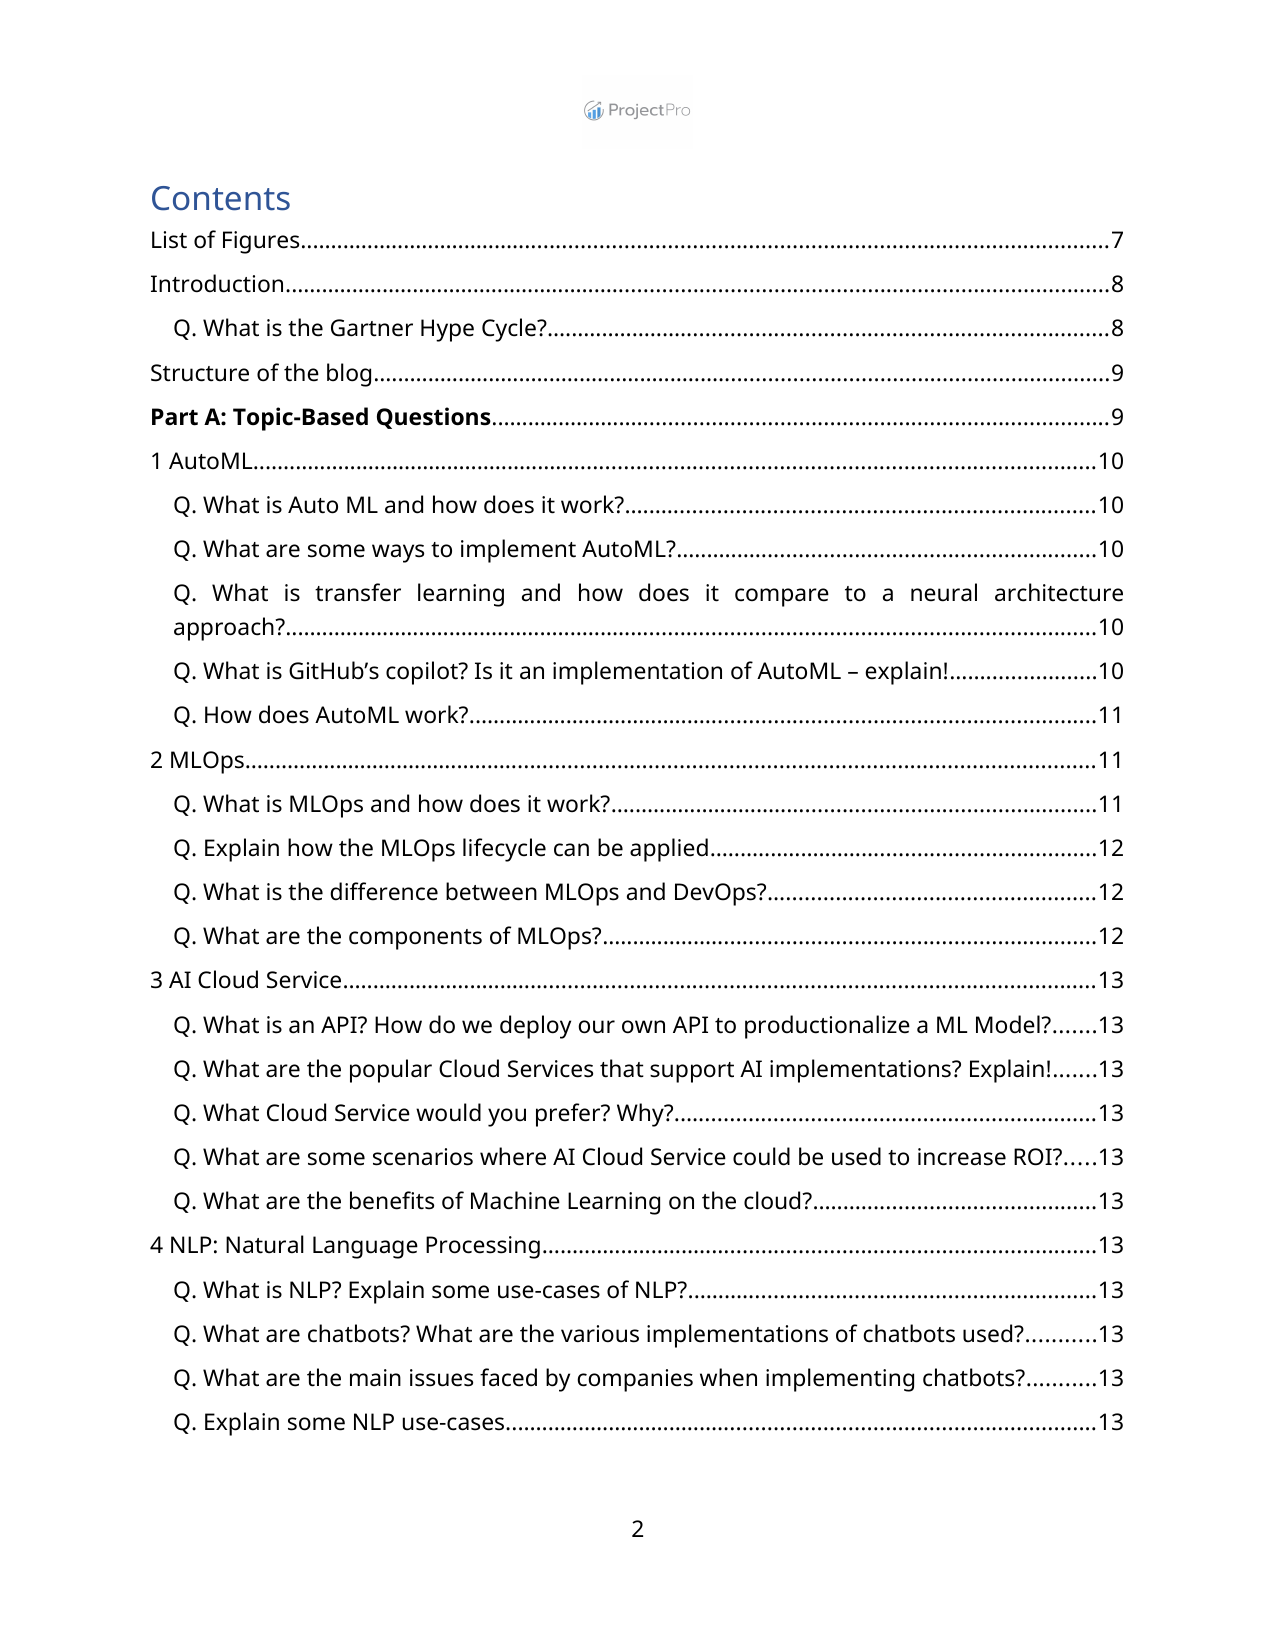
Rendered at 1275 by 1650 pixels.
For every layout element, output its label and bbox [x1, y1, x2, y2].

picture [582, 75, 693, 149]
